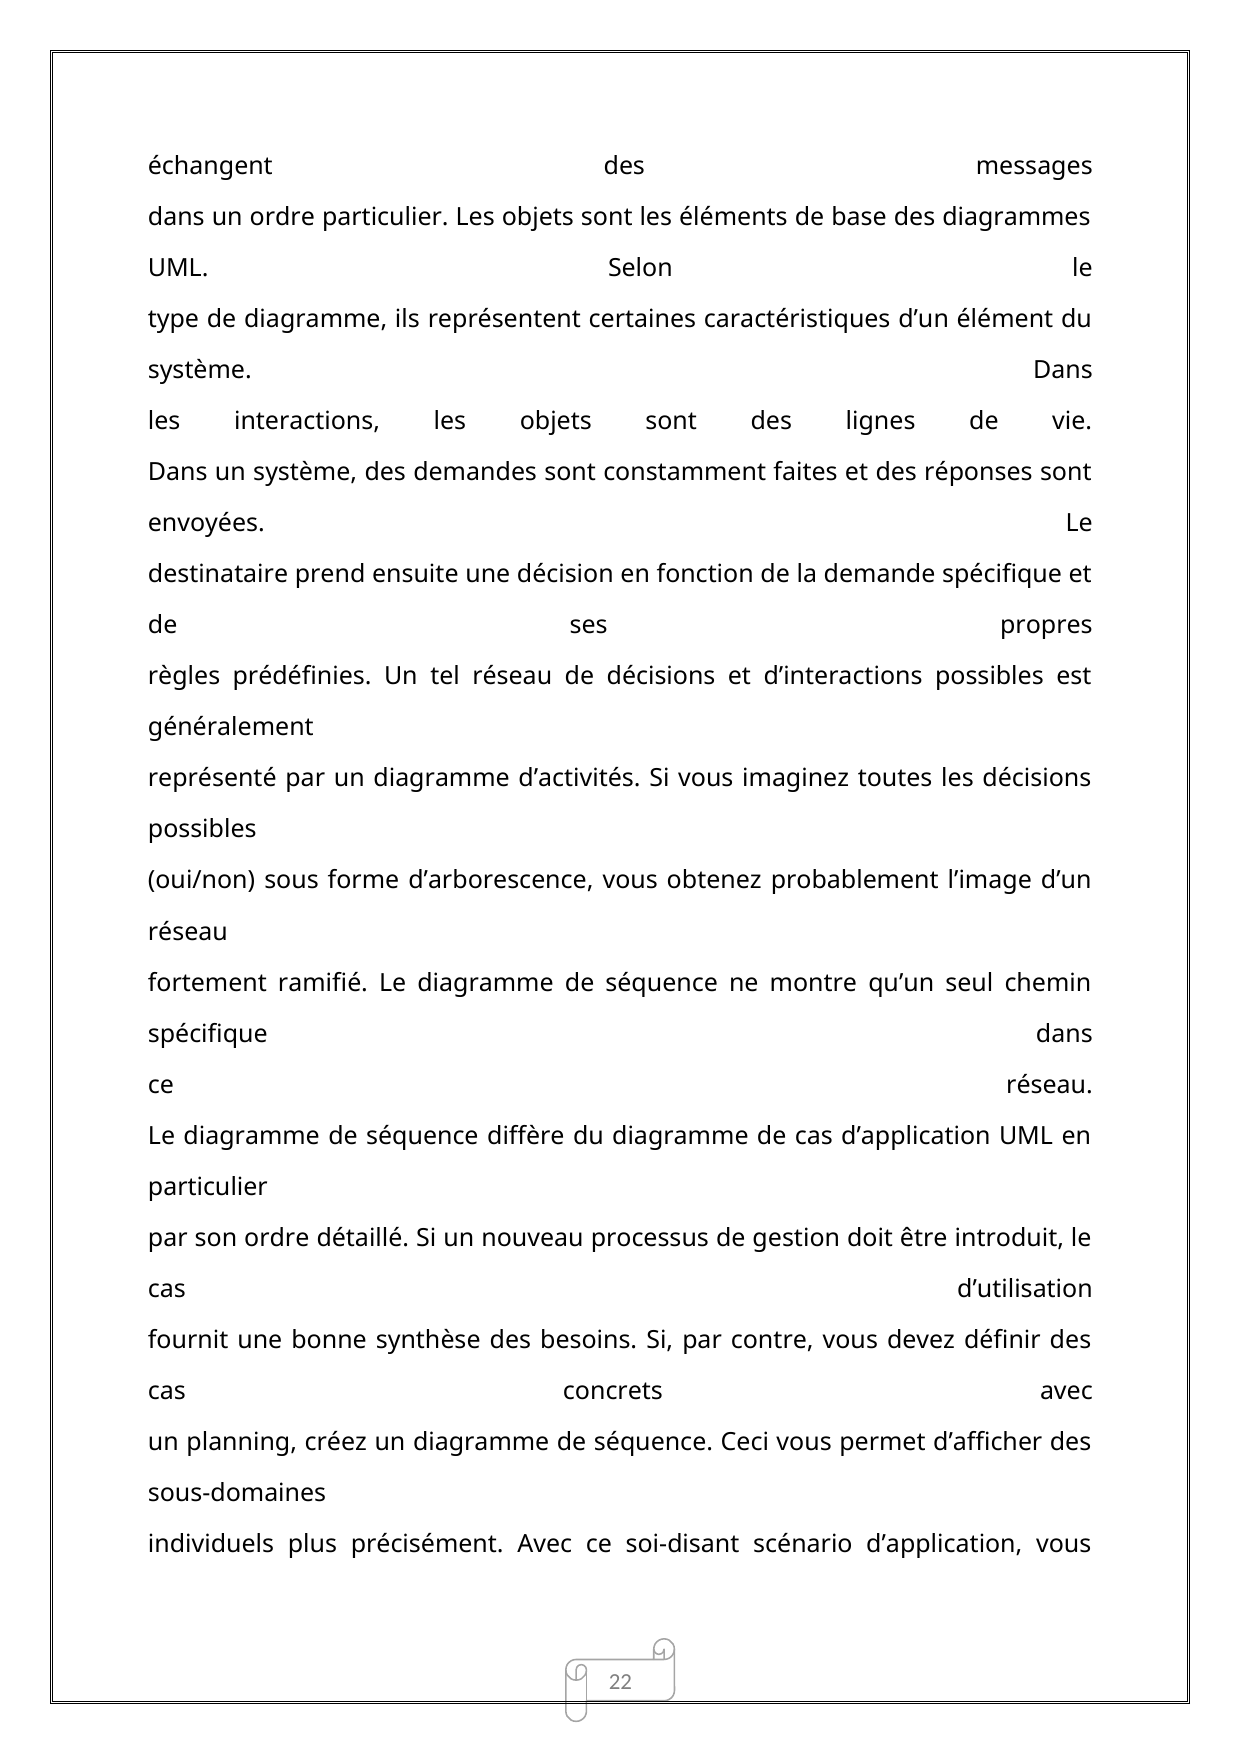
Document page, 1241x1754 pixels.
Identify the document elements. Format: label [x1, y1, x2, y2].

text [148, 148, 1093, 1560]
